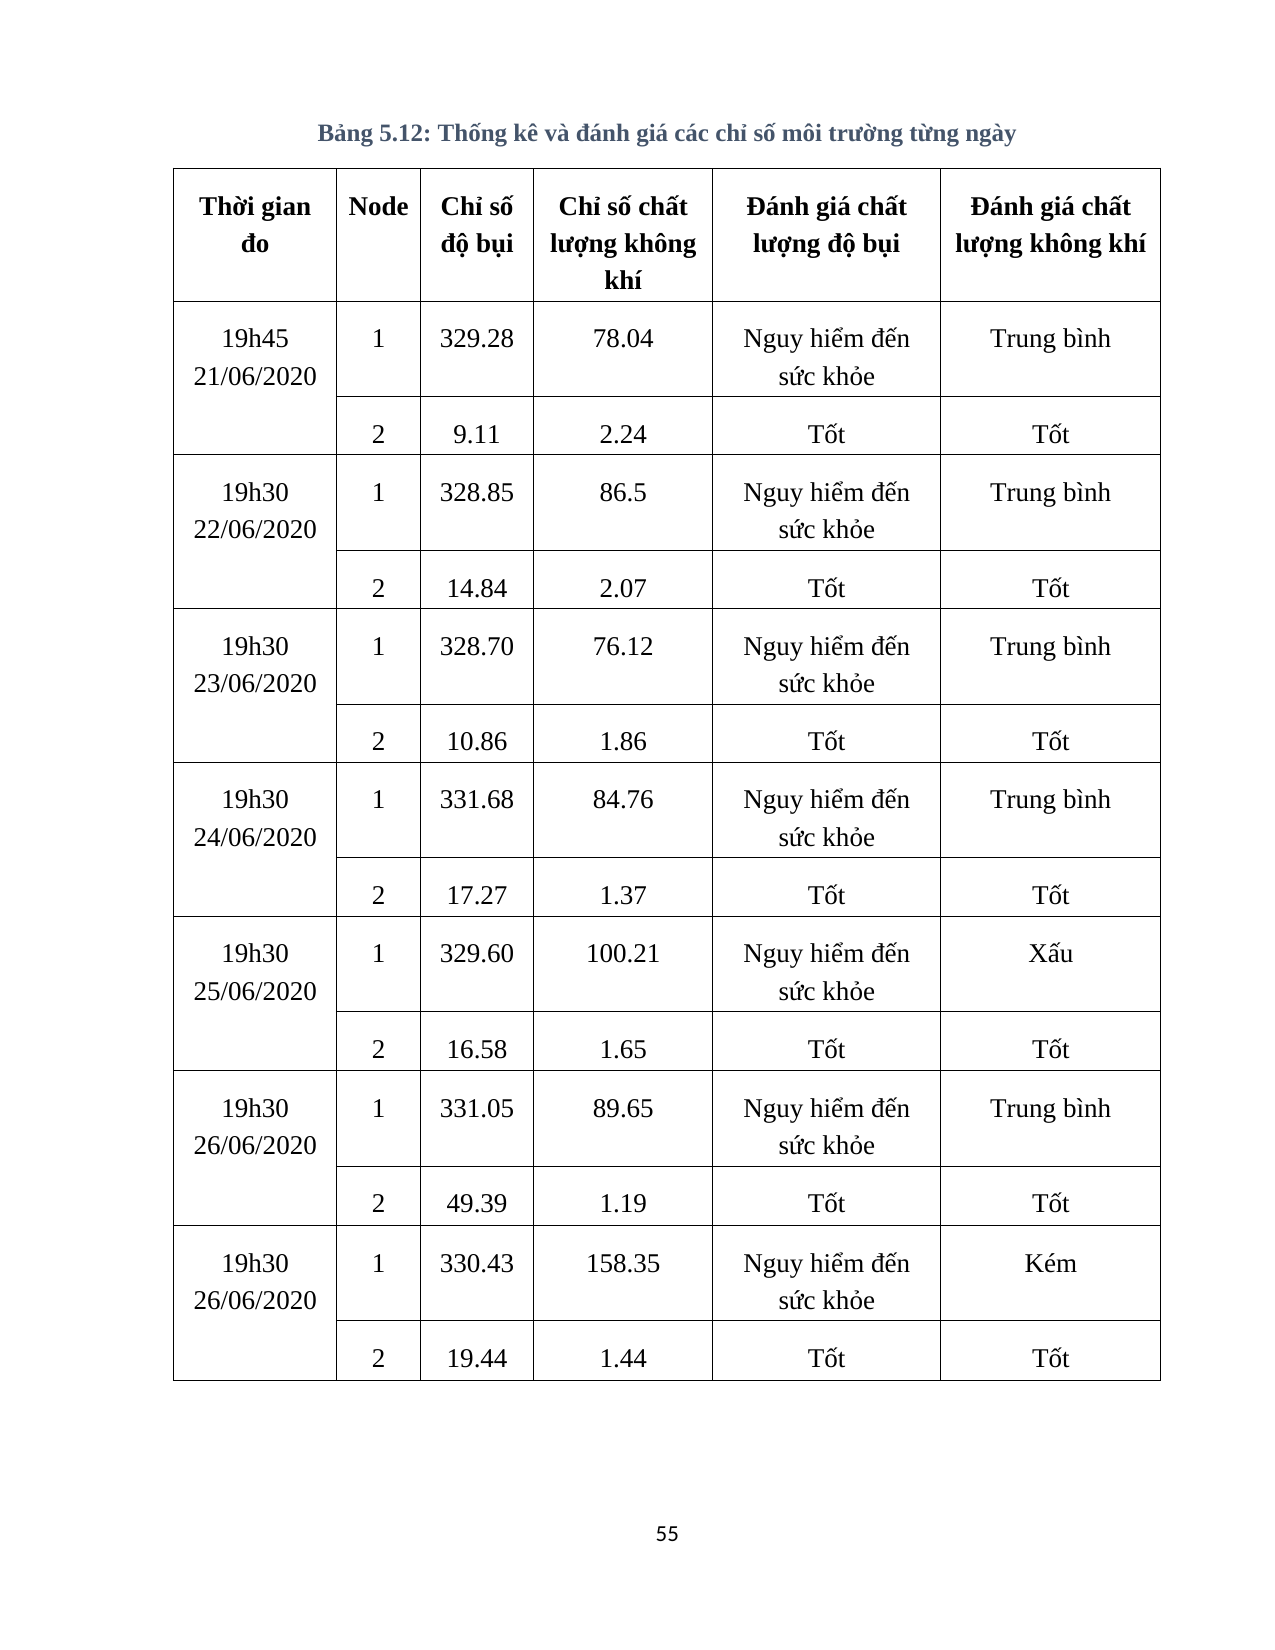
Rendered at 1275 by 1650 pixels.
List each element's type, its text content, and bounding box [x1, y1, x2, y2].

table_cell 1.65 [534, 1012, 712, 1070]
table_cell 1.37 [534, 858, 712, 916]
table_cell Tốt [713, 858, 940, 916]
table_cell 2 [337, 1012, 420, 1070]
table_cell 10.86 [421, 705, 533, 762]
table_cell 328.70 [421, 609, 533, 703]
table_cell [174, 1320, 336, 1379]
table_cell 19h30 24/06/2020 [174, 763, 336, 916]
table_cell Tốt [941, 705, 1160, 762]
table_cell Tốt [941, 397, 1160, 454]
table_cell 1 [337, 763, 420, 857]
table_header Chỉ số chất lượng không khí [534, 169, 712, 301]
table_cell Tốt [941, 1012, 1160, 1070]
table_cell 2 [337, 1321, 420, 1379]
table_cell 19h30 26/06/2020 [174, 1226, 336, 1320]
table_cell Tốt [941, 1321, 1160, 1379]
table_cell 9.11 [421, 397, 533, 454]
table_cell 2 [337, 858, 420, 916]
table_cell Nguy hiểm đến sức khỏe [713, 917, 940, 1011]
table_cell 14.84 [421, 551, 533, 608]
table_cell 16.58 [421, 1012, 533, 1070]
table_cell 1 [337, 609, 420, 703]
table_cell 2 [337, 397, 420, 454]
table_cell 19.44 [421, 1321, 533, 1379]
table_cell 84.76 [534, 763, 712, 857]
table_cell Tốt [941, 858, 1160, 916]
table_cell Nguy hiểm đến sức khỏe [713, 763, 940, 857]
table_cell Tốt [713, 551, 940, 608]
table_cell 78.04 [534, 302, 712, 396]
table_cell 158.35 [534, 1226, 712, 1320]
table_cell Trung bình [941, 609, 1160, 703]
table_cell 328.85 [421, 455, 533, 550]
table_cell Trung bình [941, 455, 1160, 550]
table_cell 1.44 [534, 1321, 712, 1379]
table_cell 2 [337, 1167, 420, 1225]
table_cell 19h30 26/06/2020 [174, 1071, 336, 1166]
table_cell Trung bình [941, 302, 1160, 396]
table_cell Tốt [713, 705, 940, 762]
table_cell 329.60 [421, 917, 533, 1011]
table_cell 49.39 [421, 1167, 533, 1225]
table_cell 1 [337, 917, 420, 1011]
table_cell Trung bình [941, 763, 1160, 857]
table_header Đánh giá chất lượng độ bụi [713, 169, 940, 301]
table_cell 2 [337, 705, 420, 762]
table_cell 76.12 [534, 609, 712, 703]
table_cell Nguy hiểm đến sức khỏe [713, 609, 940, 703]
table_cell Nguy hiểm đến sức khỏe [713, 1226, 940, 1320]
table_cell Nguy hiểm đến sức khỏe [713, 302, 940, 396]
table_cell Tốt [713, 397, 940, 454]
table_header Chỉ số độ bụi [421, 169, 533, 301]
table_cell 1 [337, 302, 420, 396]
table_cell 86.5 [534, 455, 712, 550]
table_cell 19h30 23/06/2020 [174, 609, 336, 762]
table_cell Tốt [941, 551, 1160, 608]
table_cell 19h30 25/06/2020 [174, 917, 336, 1011]
table_cell 19h45 21/06/2020 [174, 302, 336, 454]
table_header Thời gian đo [174, 169, 336, 301]
table_cell [174, 1011, 336, 1070]
table_cell 1 [337, 1226, 420, 1320]
table_cell 1.19 [534, 1167, 712, 1225]
table_cell 2 [337, 551, 420, 608]
table_cell [174, 1166, 336, 1225]
table_header Đánh giá chất lượng không khí [941, 169, 1160, 301]
table_cell Tốt [941, 1167, 1160, 1225]
table_cell Kém [941, 1226, 1160, 1320]
table_cell Xấu [941, 917, 1160, 1011]
table_cell 17.27 [421, 858, 533, 916]
table_cell 2.24 [534, 397, 712, 454]
table_cell 100.21 [534, 917, 712, 1011]
table_cell 1 [337, 1071, 420, 1166]
table_cell 331.68 [421, 763, 533, 857]
table_cell 2.07 [534, 551, 712, 608]
table_cell 330.43 [421, 1226, 533, 1320]
table_cell Nguy hiểm đến sức khỏe [713, 455, 940, 550]
table_cell 1 [337, 455, 420, 550]
table_cell Tốt [713, 1167, 940, 1225]
table_cell 331.05 [421, 1071, 533, 1166]
table_cell Tốt [713, 1321, 940, 1379]
table_cell Trung bình [941, 1071, 1160, 1166]
table_cell 19h30 22/06/2020 [174, 455, 336, 608]
table_cell 89.65 [534, 1071, 712, 1166]
table_cell 329.28 [421, 302, 533, 396]
table_header Node [337, 169, 420, 301]
table_cell Tốt [713, 1012, 940, 1070]
table_cell 1.86 [534, 705, 712, 762]
table_cell Nguy hiểm đến sức khỏe [713, 1071, 940, 1166]
